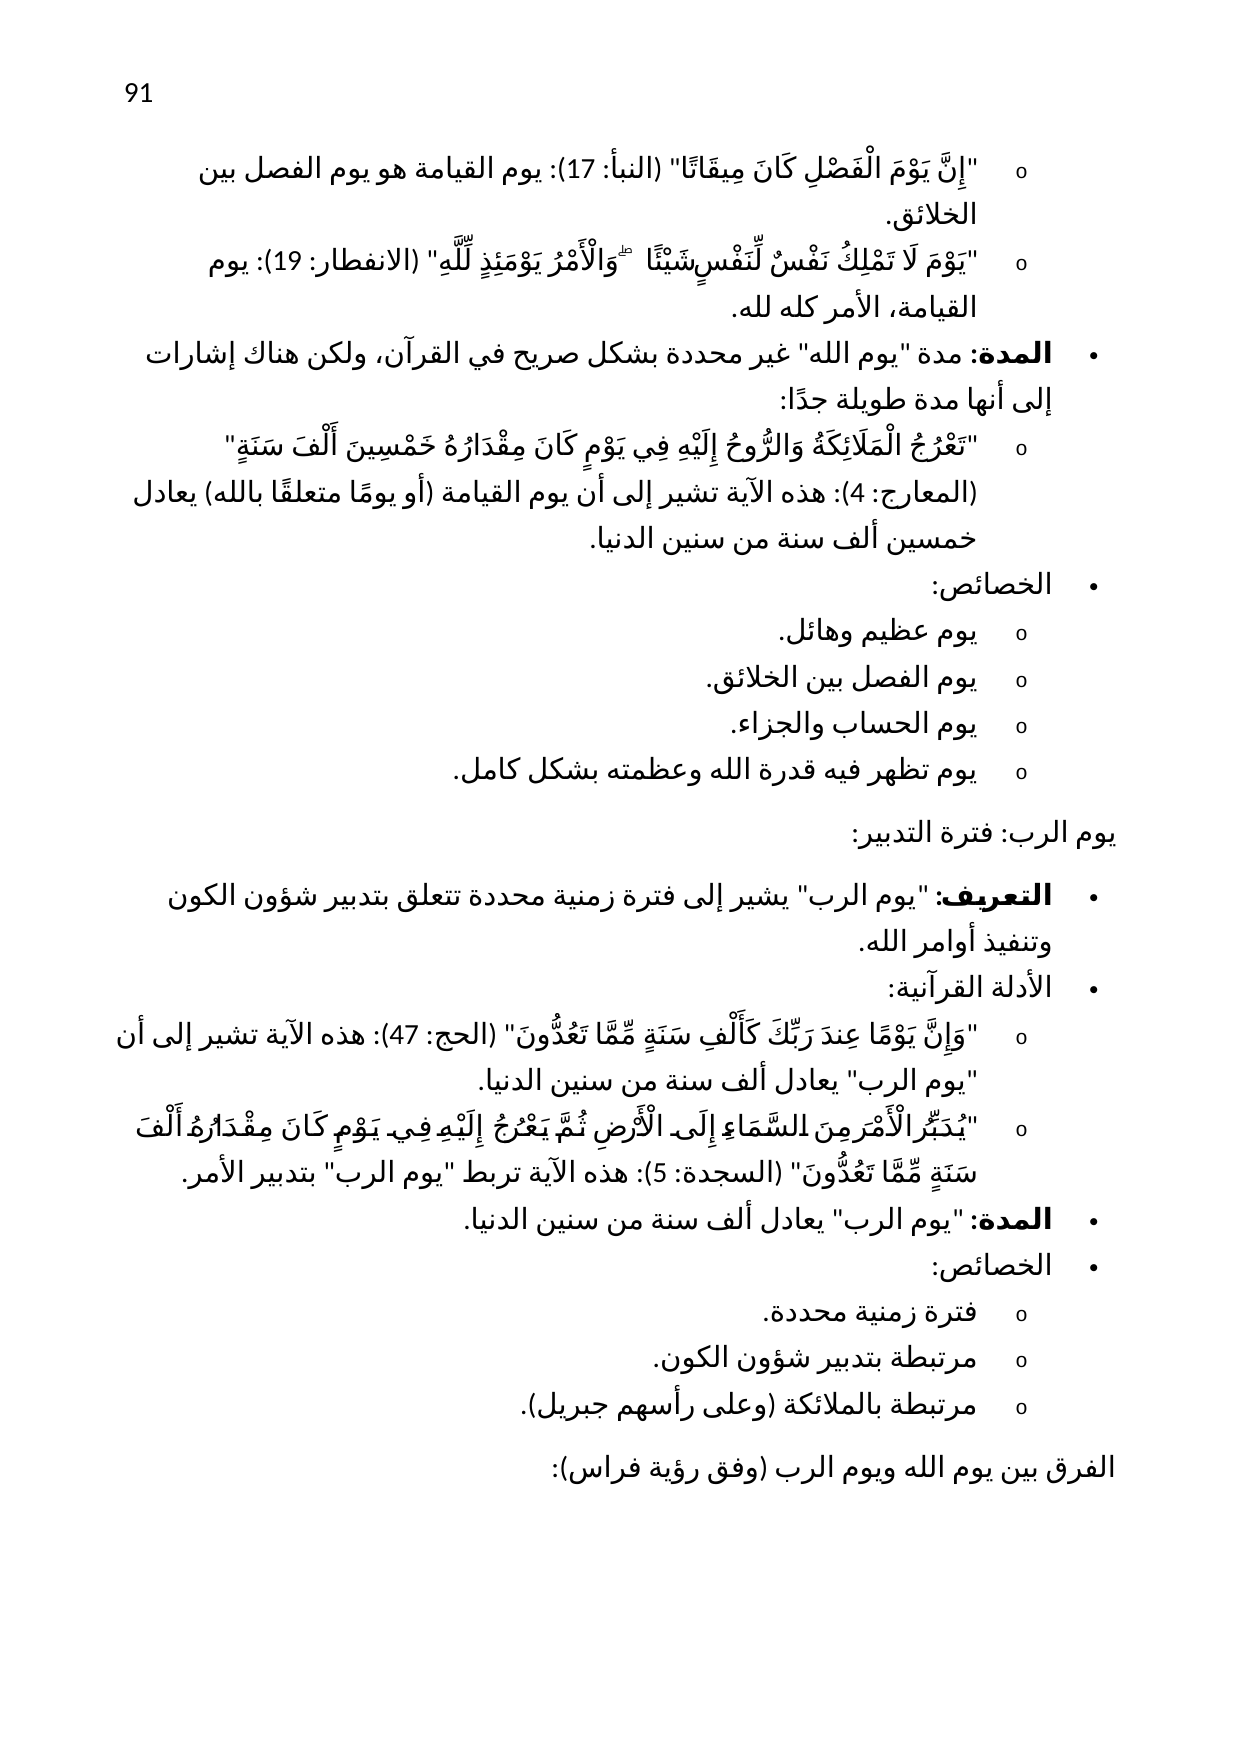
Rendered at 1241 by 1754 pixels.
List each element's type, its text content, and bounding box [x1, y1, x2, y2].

list الخصائص: [112, 566, 1090, 602]
text يوم الرب: فترة التدبير: [112, 814, 1117, 850]
list يوم تظهر فيه قدرة الله وعظمته بشكل كامل. [112, 751, 1015, 787]
list الأدلة القرآنية: [112, 969, 1090, 1005]
list "يَوْمَ لَا تَمْلِكُ نَفْسٌ لِّنَفْسٍ شَيْئًا ۖ وَالْأَمْرُ يَوْمَئِذٍ لِّلَّهِ" (الانفطار: 19): يوم القيامة، الأمر كله لله. [112, 242, 1015, 324]
text الفرق بين يوم الله ويوم الرب (وفق رؤية فراس): [112, 1449, 1117, 1484]
list يوم الفصل بين الخلائق. [112, 659, 1015, 694]
list "إِنَّ يَوْمَ الْفَصْلِ كَانَ مِيقَاتًا" (النبأ: 17): يوم القيامة هو يوم الفصل بين الخلائق. [112, 150, 1015, 232]
list "يُدَبِّرُ الْأَمْرَ مِنَ السَّمَاءِ إِلَى الْأَرْضِ ثُمَّ يَعْرُجُ إِلَيْهِ فِي يَوْمٍ كَانَ مِقْدَارُهُ أَلْفَ سَنَةٍ مِّمَّا تَعُدُّونَ" (السجدة: 5): هذه الآية تربط "يوم الرب" بتدبير الأمر. [112, 1108, 1015, 1190]
list مرتبطة بتدبير شؤون الكون. [112, 1339, 1015, 1375]
list المدة: "يوم الرب" يعادل ألف سنة من سنين الدنيا. [112, 1201, 1090, 1236]
list يوم عظيم وهائل. [112, 612, 1015, 648]
list "وَإِنَّ يَوْمًا عِندَ رَبِّكَ كَأَلْفِ سَنَةٍ مِّمَّا تَعُدُّونَ" (الحج: 47): هذه الآية تشير إلى أن "يوم الرب" يعادل ألف سنة من سنين الدنيا. [112, 1016, 1015, 1098]
list التعريف: "يوم الرب" يشير إلى فترة زمنية محددة تتعلق بتدبير شؤون الكون وتنفيذ أوامر الله. [112, 877, 1090, 959]
list يوم الحساب والجزاء. [112, 705, 1015, 741]
list "تَعْرُجُ الْمَلَائِكَةُ وَالرُّوحُ إِلَيْهِ فِي يَوْمٍ كَانَ مِقْدَارُهُ خَمْسِينَ أَلْفَ سَنَةٍ" (المعارج: 4): هذه الآية تشير إلى أن يوم القيامة (أو يومًا متعلقًا بالله) يعادل خمسين ألف سنة من سنين الدنيا. [112, 427, 1015, 556]
list الخصائص: [112, 1247, 1090, 1283]
list فترة زمنية محددة. [112, 1293, 1015, 1329]
list المدة: مدة "يوم الله" غير محددة بشكل صريح في القرآن، ولكن هناك إشارات إلى أنها مدة طويلة جدًا: [112, 335, 1090, 417]
list مرتبطة بالملائكة (وعلى رأسهم جبريل). [112, 1386, 1015, 1421]
